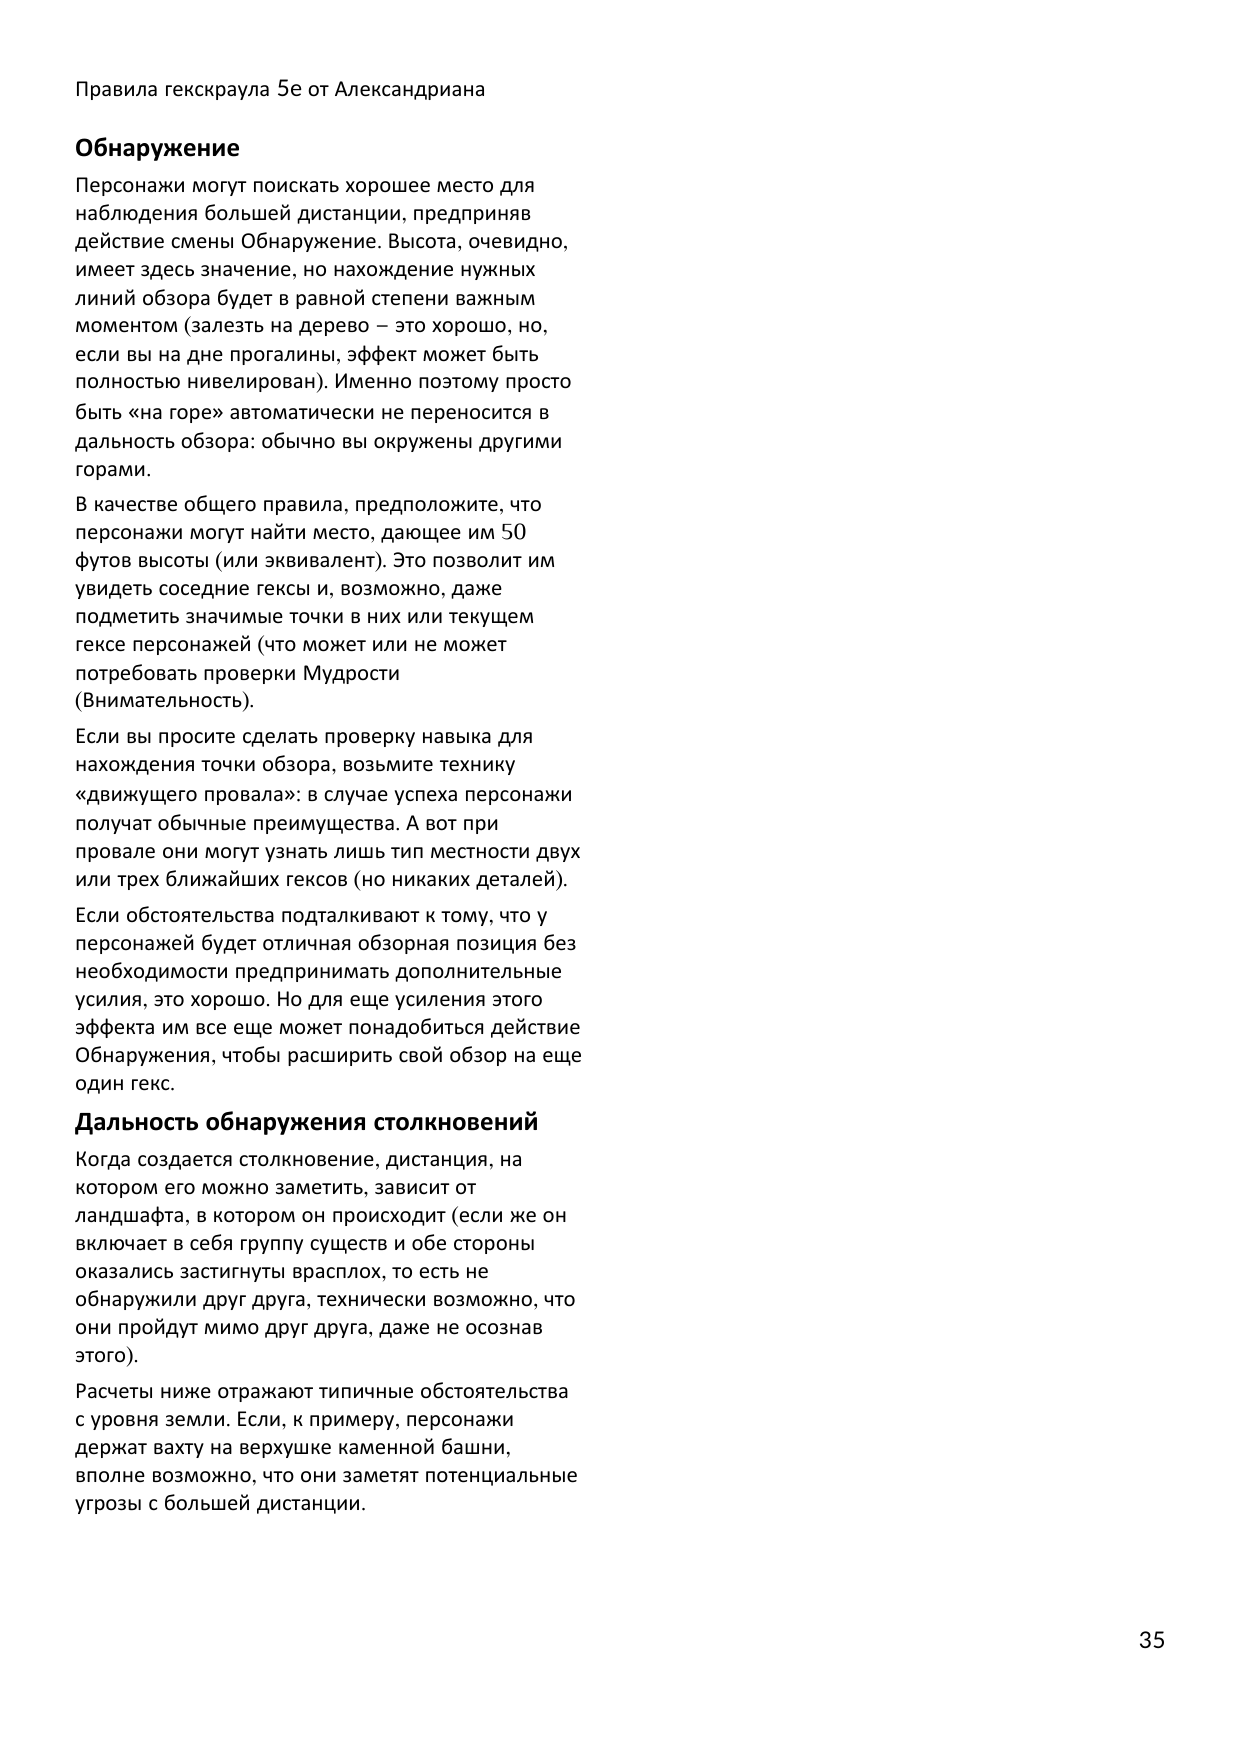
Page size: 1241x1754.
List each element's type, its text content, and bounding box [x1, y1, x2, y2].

text В качестве общего правила, предположите, что персонажи могут найти место, дающее им 50 футов высоты (или эквивалент). Это позволит им увидеть соседние гексы и, возможно, даже подметить значимые точки в них или текущем гексе персонажей (что может или не может потребовать проверки Мудрости (Внимательность). [75, 489, 583, 714]
subtitle Обнаружение [75, 130, 583, 163]
text Персонажи могут поискать хорошее место для наблюдения большей дистанции, предприняв действие смены Обнаружение. Высота, очевидно, имеет здесь значение, но нахождение нужных линий обзора будет в равной степени важным моментом (залезть на дерево – это хорошо, но, если вы на дне прогалины, эффект может быть полностью нивелирован). Именно поэтому просто быть «на горе» автоматически не переносится в дальность обзора: обычно вы окружены другими горами. [75, 171, 583, 482]
subtitle Дальность обнаружения столкновений [75, 1104, 583, 1137]
text Если обстоятельства подталкивают к тому, что у персонажей будет отличная обзорная позиция без необходимости предпринимать дополнительные усилия, это хорошо. Но для еще усиления этого эффекта им все еще может понадобиться действие Обнаружения, чтобы расширить свой обзор на еще один гекс. [75, 900, 583, 1096]
text Расчеты ниже отражают типичные обстоятельства с уровня земли. Если, к примеру, персонажи держат вахту на верхушке каменной башни, вполне возможно, что они заметят потенциальные угрозы с большей дистанции. [75, 1376, 583, 1516]
text Если вы просите сделать проверку навыка для нахождения точки обзора, возьмите технику «движущего провала»: в случае успеха персонажи получат обычные преимущества. А вот при провале они могут узнать лишь тип местности двух или трех ближайших гексов (но никаких деталей). [75, 721, 583, 892]
text Когда создается столкновение, дистанция, на котором его можно заметить, зависит от ландшафта, в котором он происходит (если же он включает в себя группу существ и обе стороны оказались застигнуты врасплох, то есть не обнаружили друг друга, технически возможно, что они пройдут мимо друг друга, даже не осознав этого). [75, 1144, 583, 1368]
